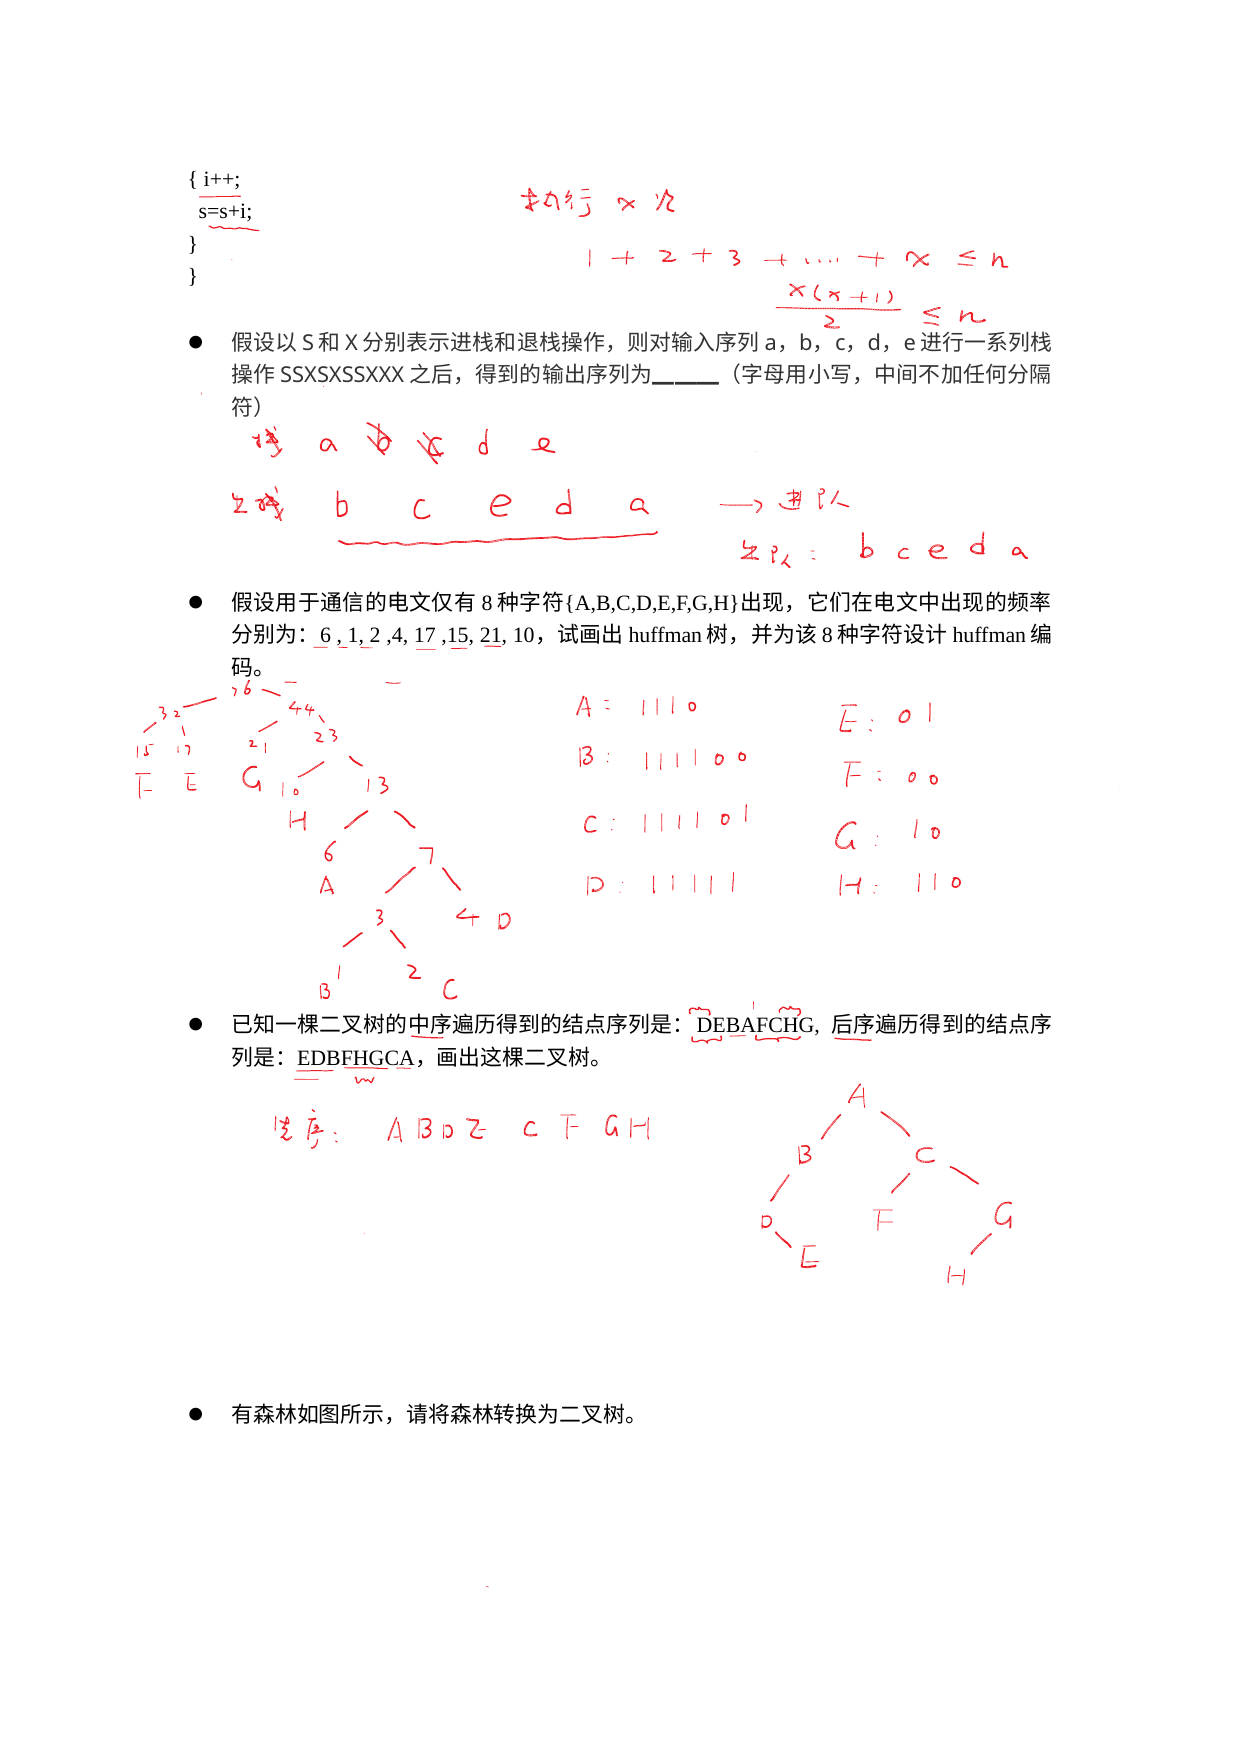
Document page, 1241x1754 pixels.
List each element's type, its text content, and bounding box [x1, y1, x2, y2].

text } [187, 259, 1053, 292]
list 假设用于通信的电文仅有8种字符{A,B,C,D,E,F,G,H}出现，它们在电文中出现的频率分别为：6 , 1, 2 ,4, 17 ,15, 21, 10，试画出huffman树，并为该8种字符设计huffman编码。 [187, 584, 1053, 682]
list 有森林如图所示，请将森林转换为二叉树。 [187, 1397, 1053, 1429]
list 假设以S和X分别表示进栈和退栈操作，则对输入序列a，b，c，d，e进行一系列栈操作SSXSXSSXXX之后，得到的输出序列为▁▁▁（字母用小写，中间不加任何分隔符） [187, 324, 1053, 422]
text { i++; [187, 162, 1053, 194]
text } [187, 227, 1053, 259]
text s=s+i; [187, 194, 1053, 227]
list 已知一棵二叉树的中序遍历得到的结点序列是：DEBAFCHG, 后序遍历得到的结点序列是：EDBFHGCA，画出这棵二叉树。 [187, 1007, 1053, 1072]
